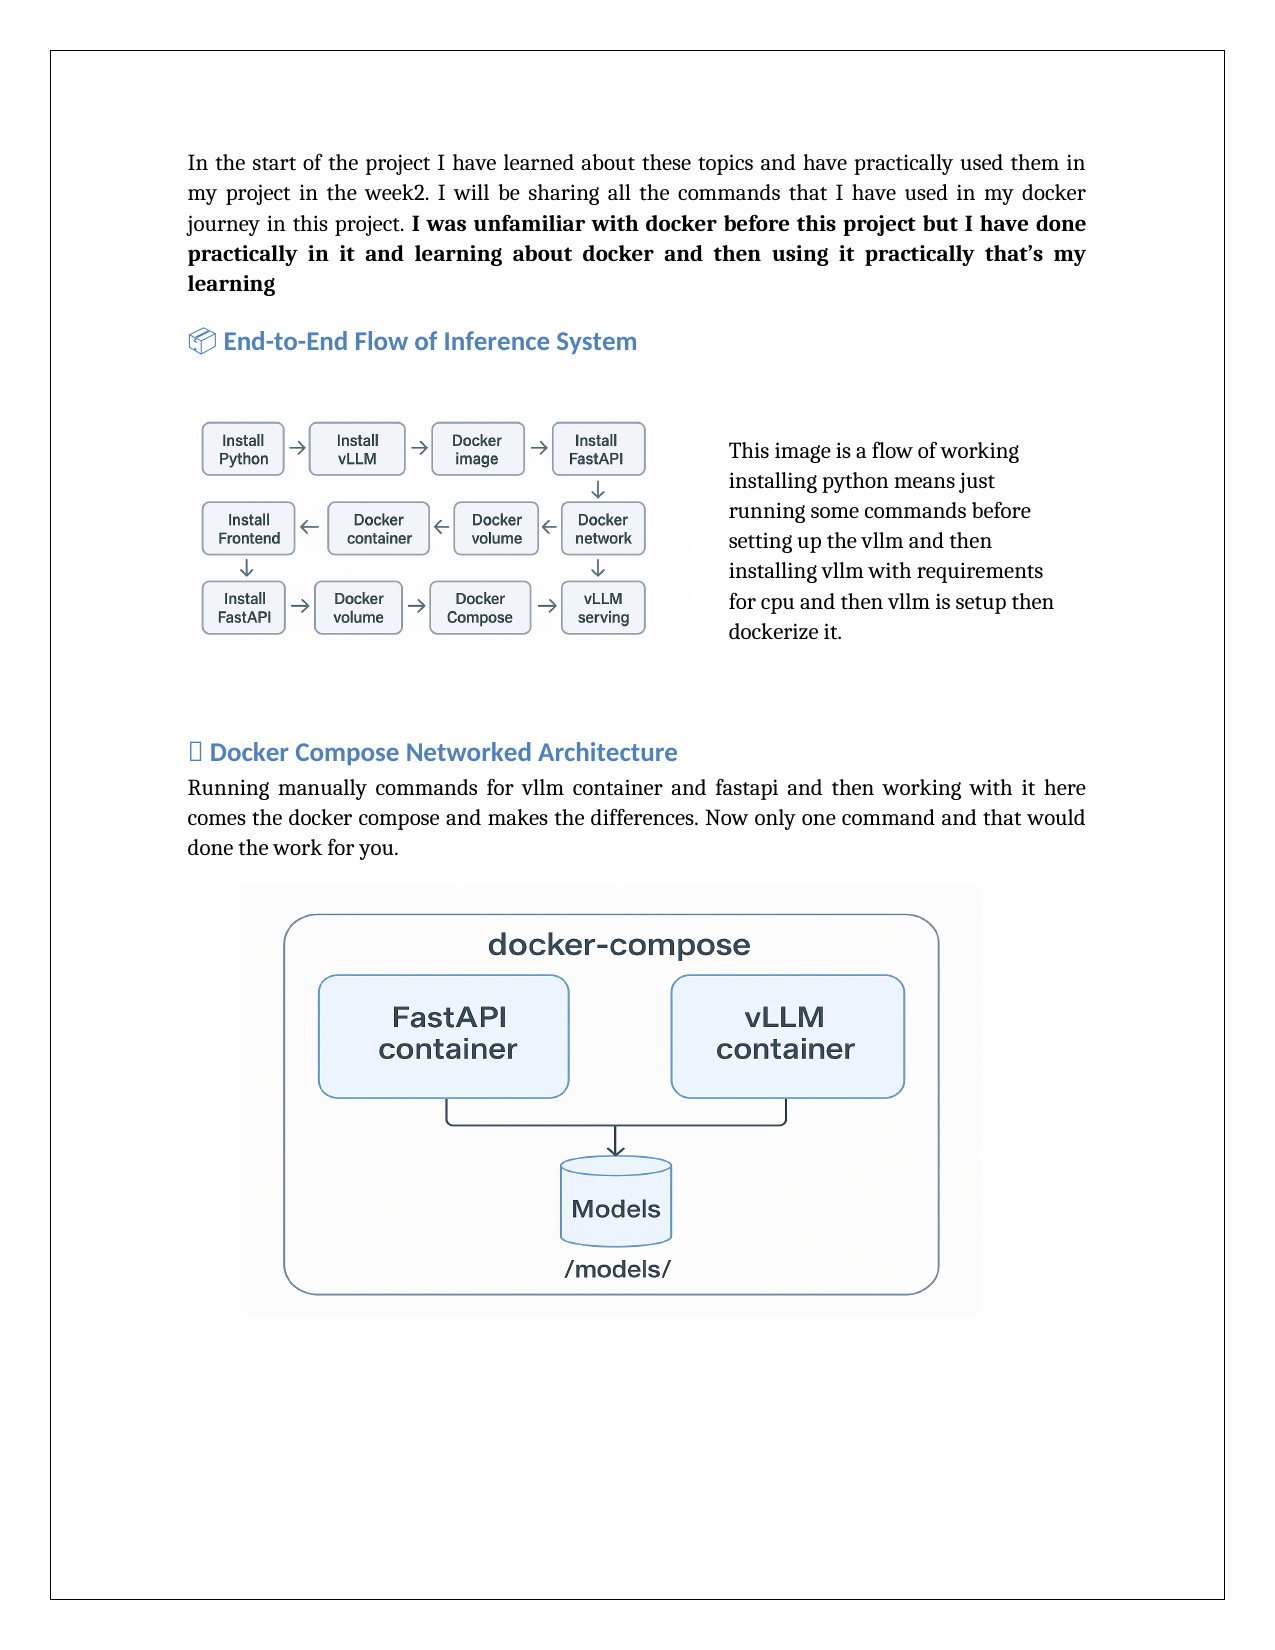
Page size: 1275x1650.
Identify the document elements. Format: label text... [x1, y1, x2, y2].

picture [241, 886, 981, 1317]
text Running manually commands for vllm container and fastapi and then working with it here comes the docker compose and makes the differences. Now only one command and that would done the work for you. [187, 775, 1087, 861]
text In the start of the project I have learned about these topics and have practically used them in my project in the week2. I will be sharing all the commands that I have used in my docker journey in this project. I was unfamiliar with docker before this project but I have done practically in it and learning about docker and then using it practically that’s my learning [187, 150, 1087, 297]
subtitle 🧱 Docker Compose Networked Architecture [187, 732, 1087, 769]
picture [154, 355, 695, 714]
subtitle 📦 End-to-End Flow of Inference System [187, 322, 1087, 359]
